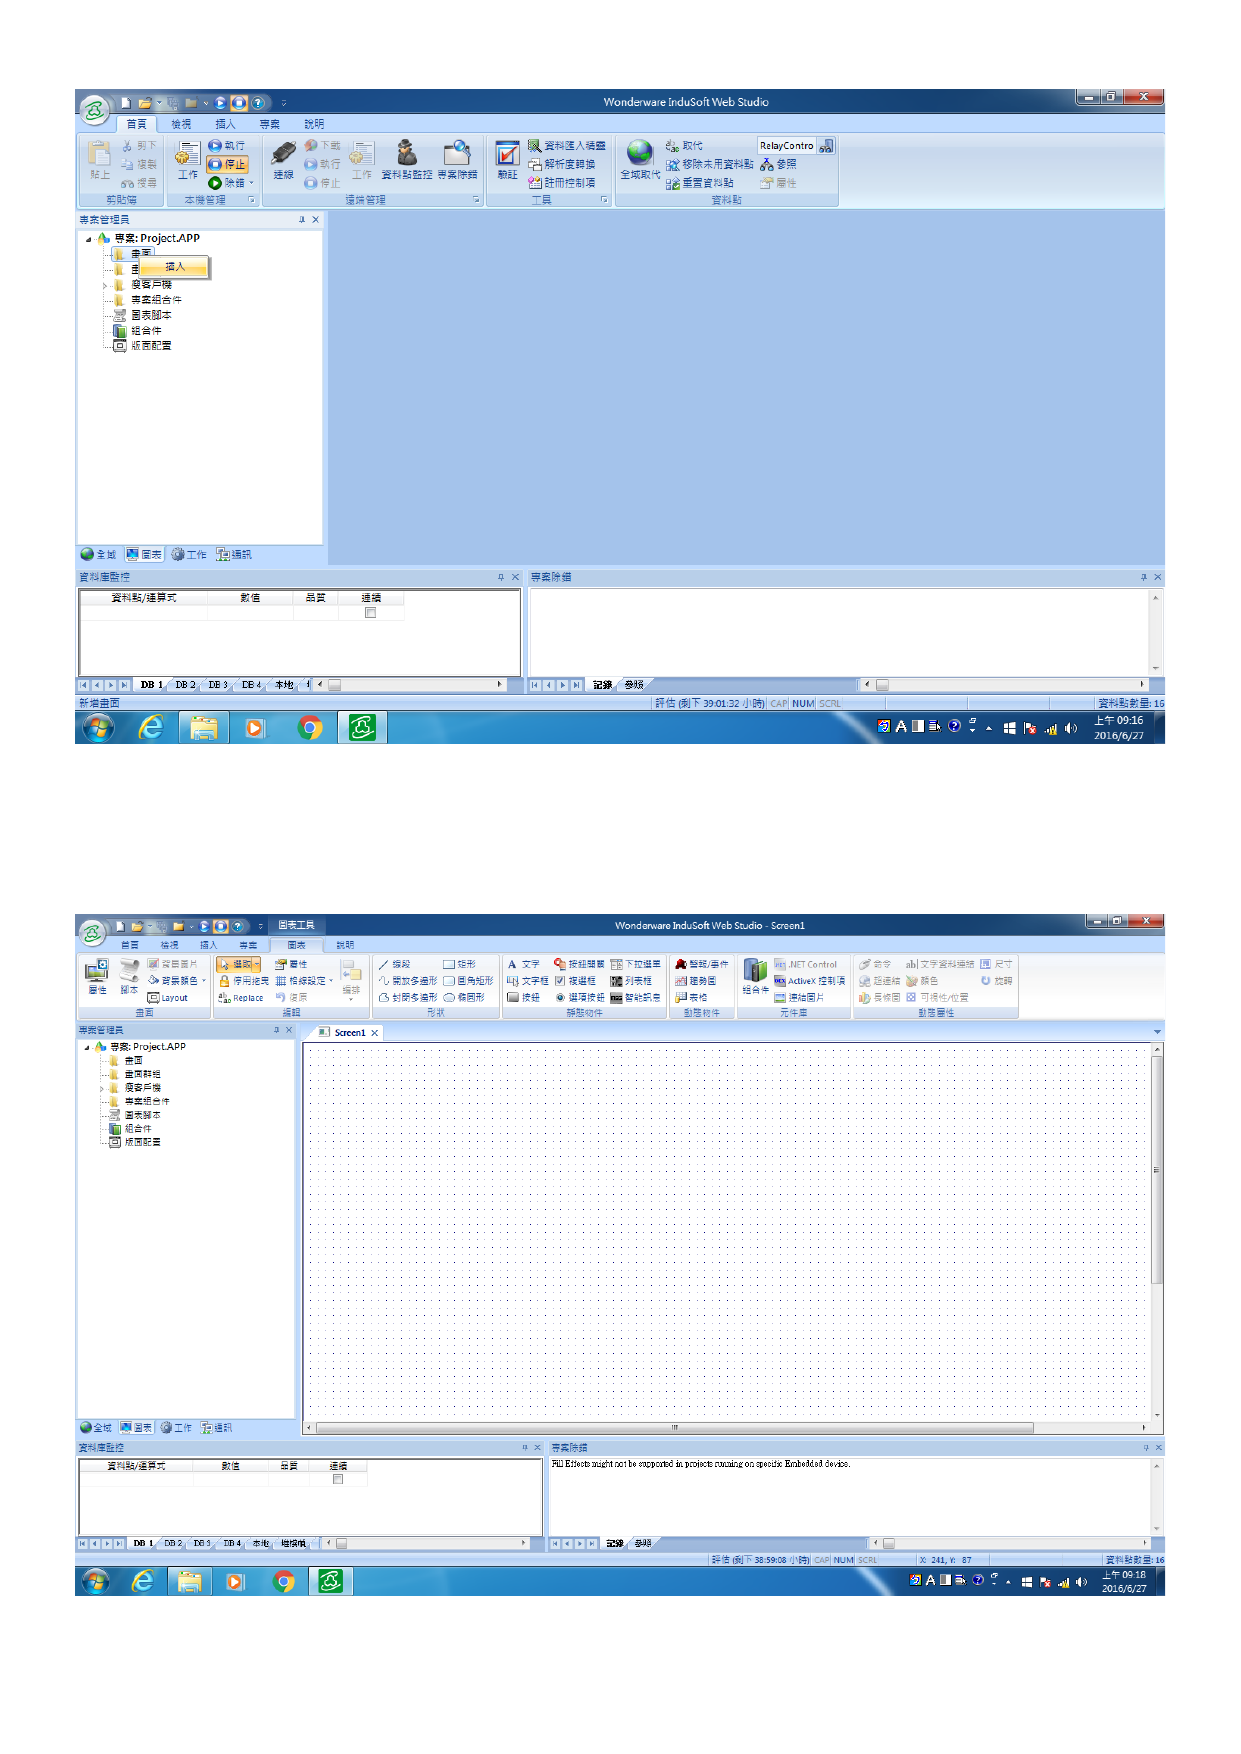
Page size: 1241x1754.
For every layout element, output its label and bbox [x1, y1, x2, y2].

picture [75, 914, 1166, 1596]
picture [75, 89, 1166, 744]
